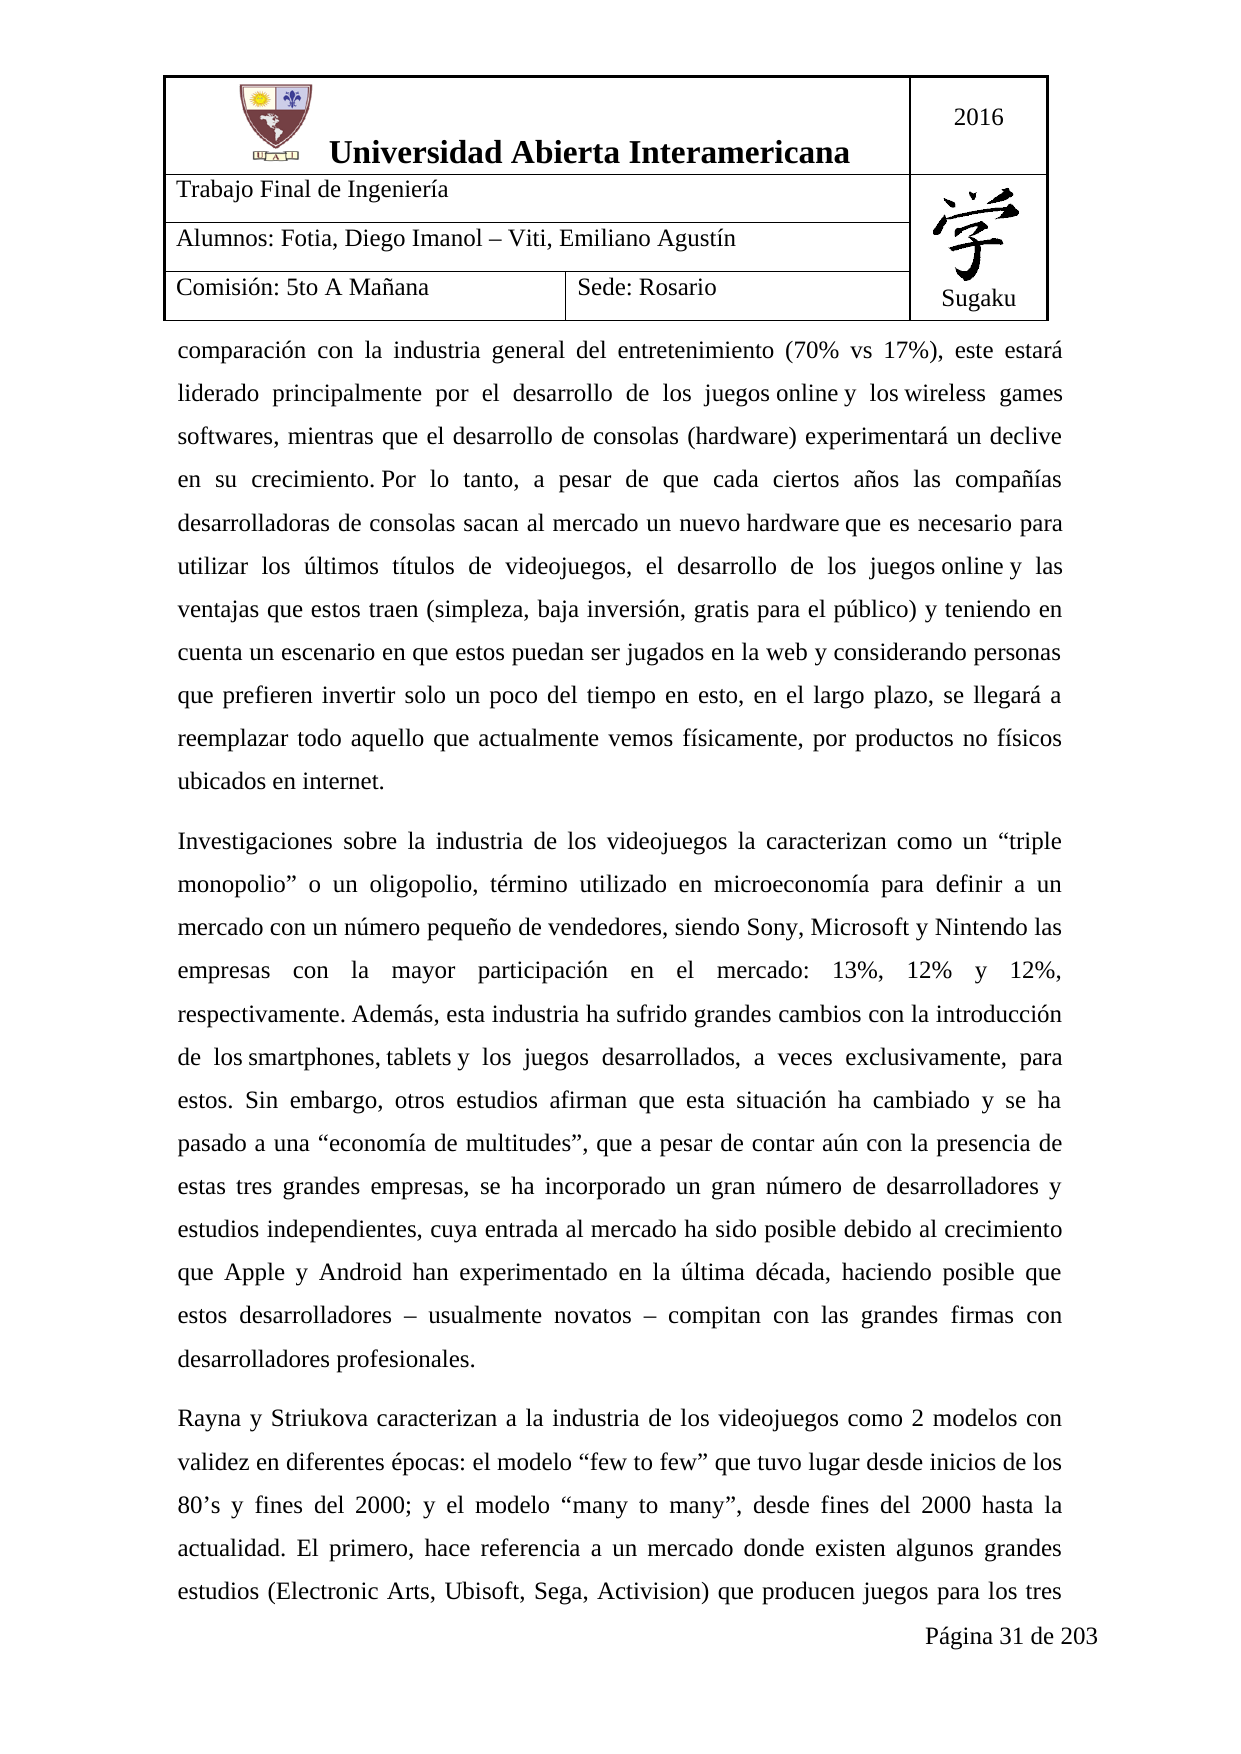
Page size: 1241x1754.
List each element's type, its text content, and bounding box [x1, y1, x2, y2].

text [177, 1403, 1063, 1605]
text Investigaciones sobre la industria de los videojuegos la caracterizan como un “triple monopolio” o un oligopolio, término utilizado en microeconomía para definir a un mercado con un número pequeño de vendedores, siendo Sony, Microsoft y Nintendo las empresas con la mayor participación en el mercado: 13%, 12% y 12%, respectivamente. Además, esta industria ha sufrido grandes cambios con la introducción de los smartphones, tablets y los juegos desarrollados, a veces exclusivamente, para estos. Sin embargo, otros estudios afirman que esta situación ha cambiado y se ha pasado a una “economía de multitudes”, que a pesar de contar aún con la presencia de estas tres grandes empresas, se ha incorporado un gran número de desarrolladores y estudios independientes, cuya entrada al mercado ha sido posible debido al crecimiento que Apple y Android han experimentado en la última década, haciendo posible que estos desarrolladores – usualmente novatos – compitan con las grandes firmas con desarrolladores profesionales. [177, 826, 1063, 1372]
picture [927, 181, 1030, 284]
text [177, 148, 1063, 795]
picture [223, 78, 329, 164]
